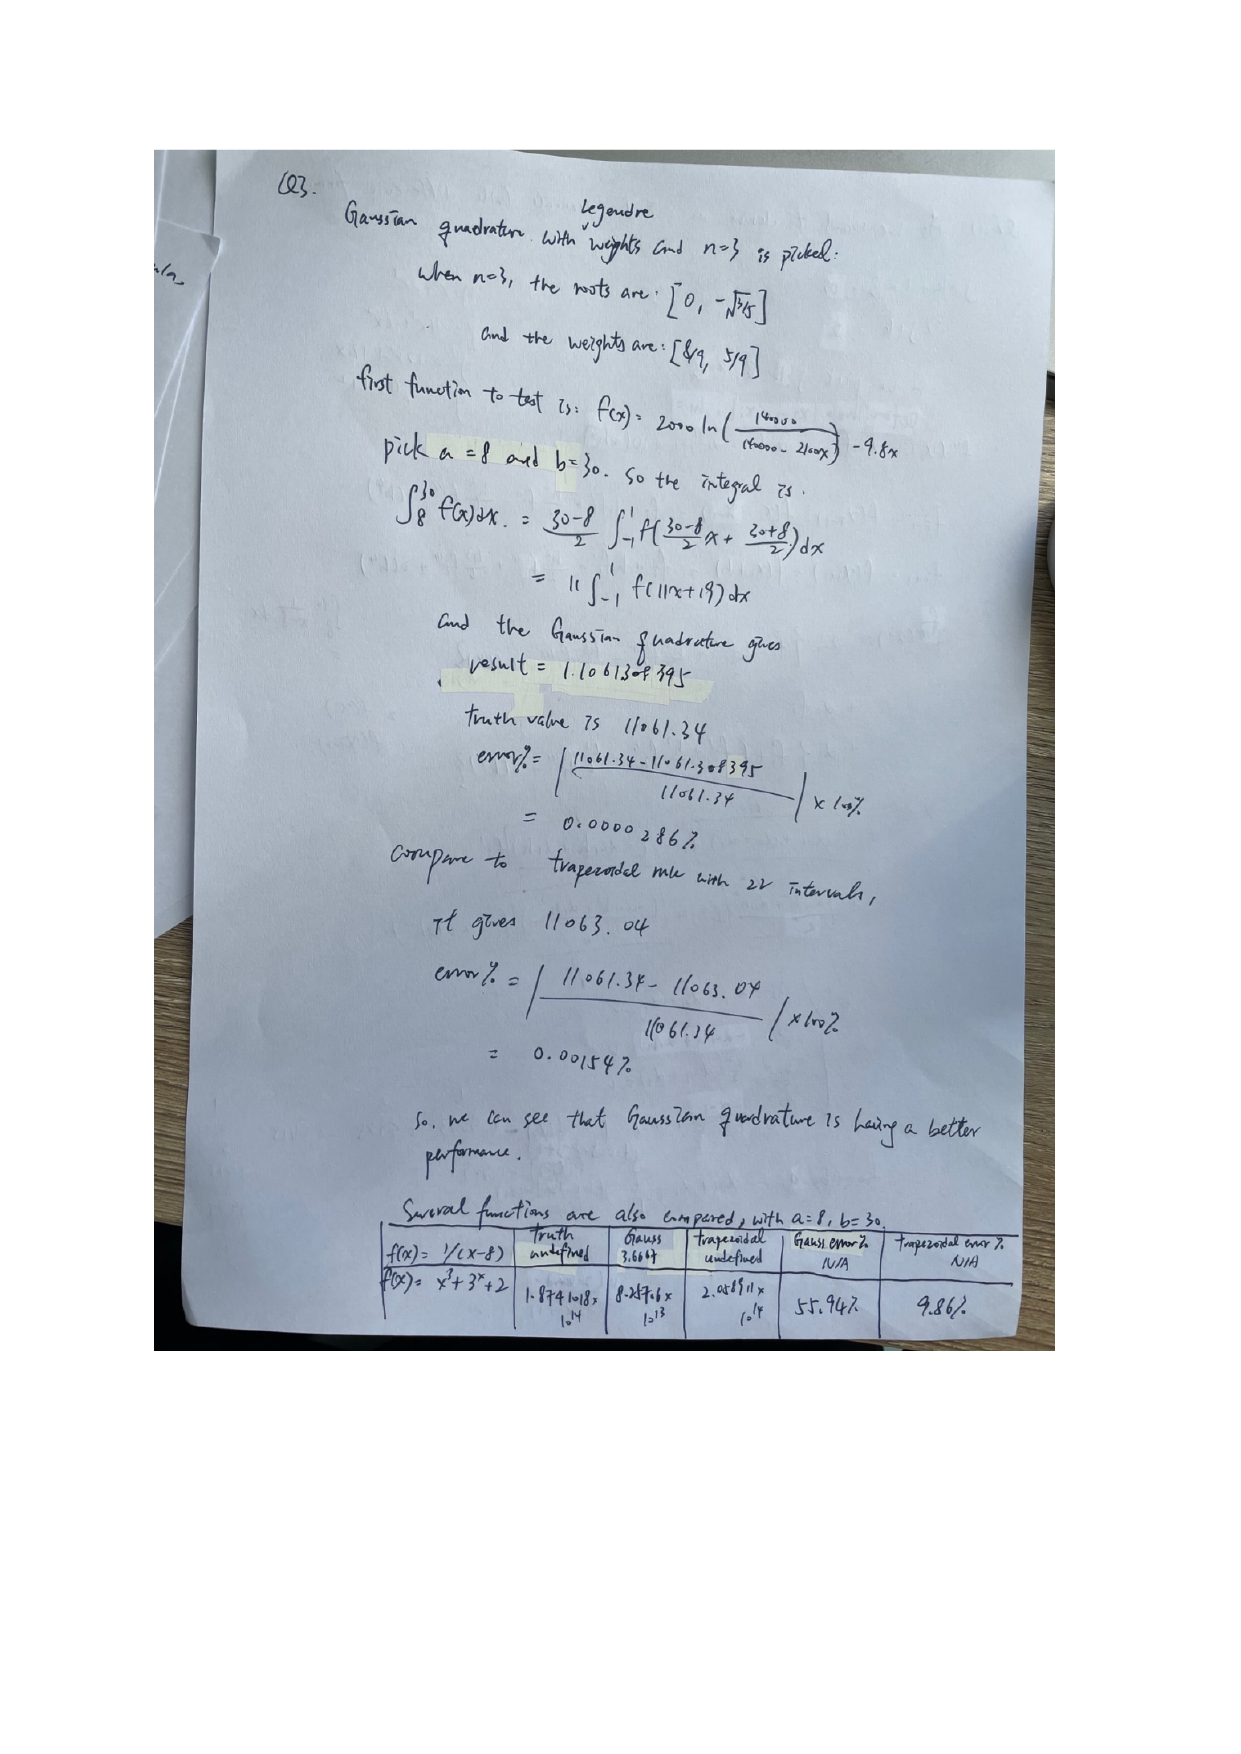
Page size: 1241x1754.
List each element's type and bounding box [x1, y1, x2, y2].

picture [155, 151, 1055, 1350]
